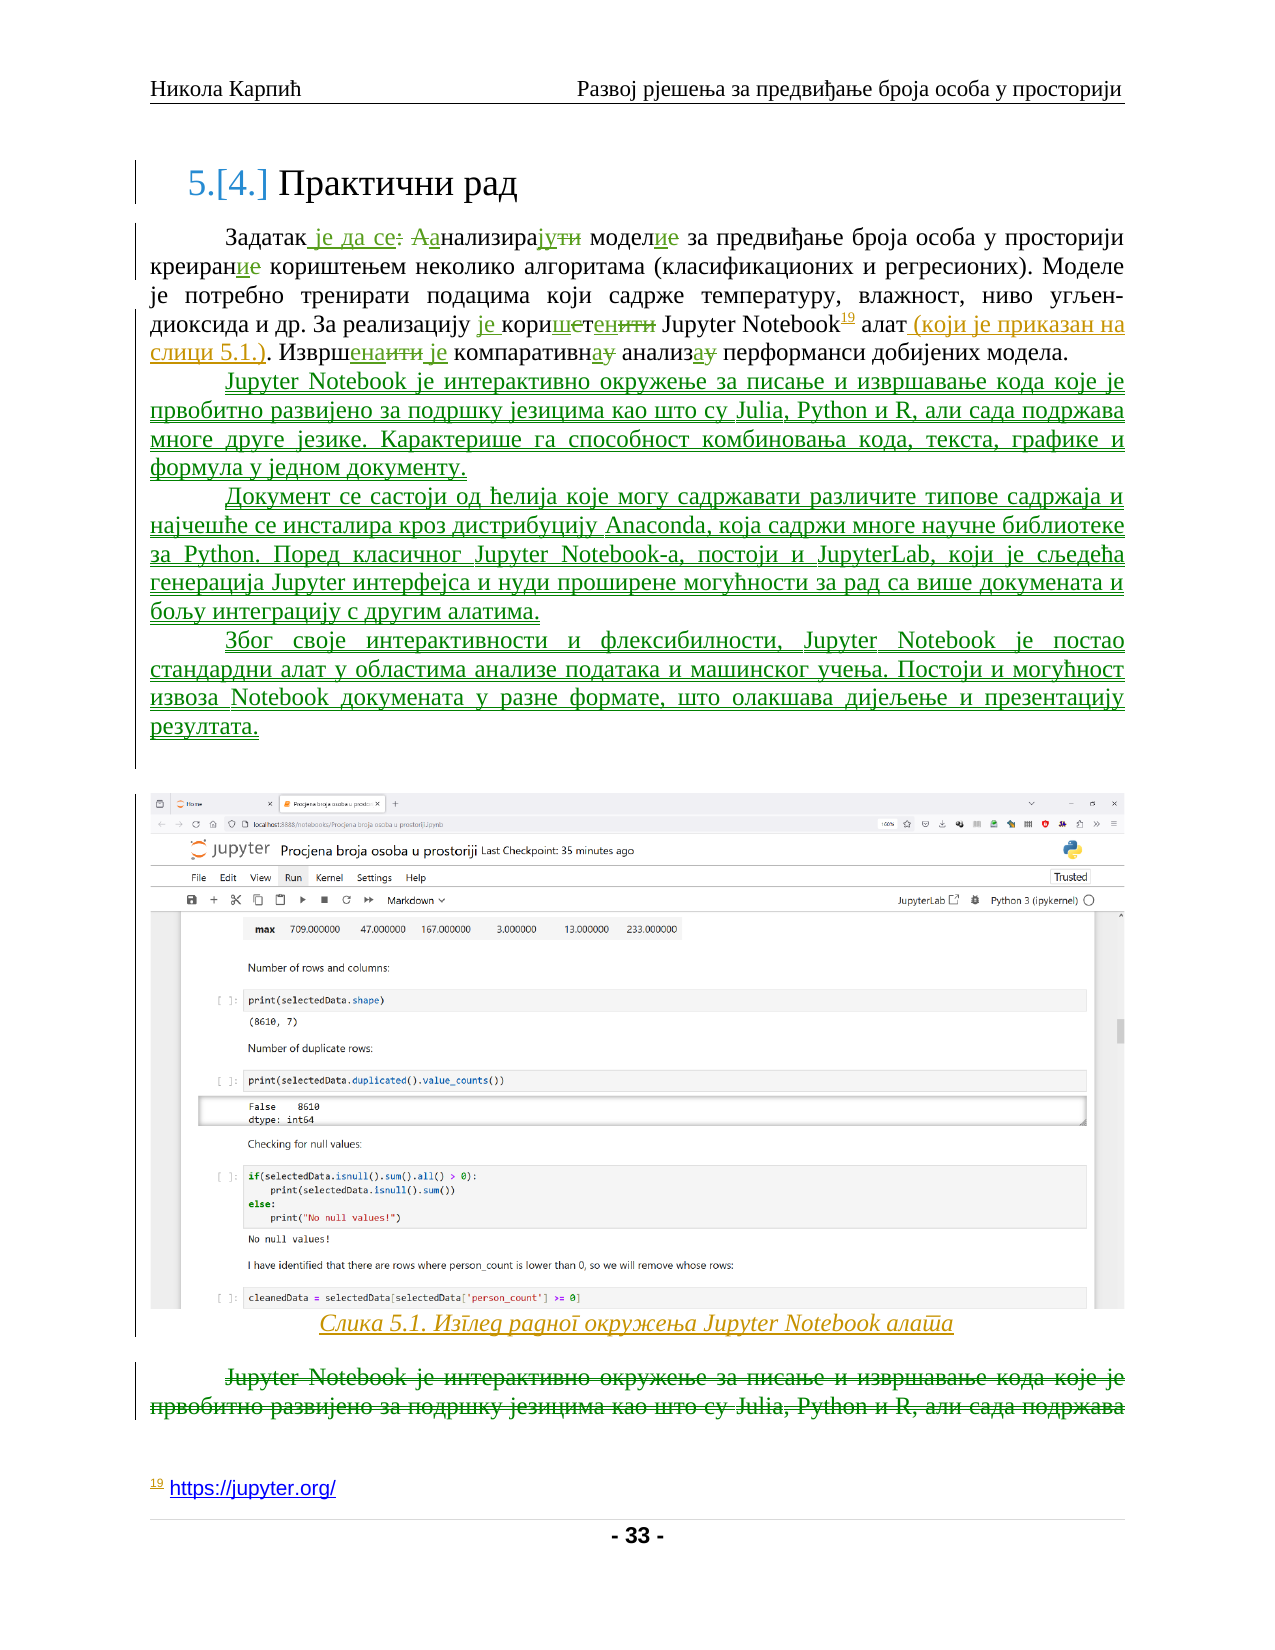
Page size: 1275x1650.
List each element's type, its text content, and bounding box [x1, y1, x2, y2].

text Задатак нализира модел за предвиђање броја особа у просторији креиран кориштењем неколико алгоритама (класификационих и регресионих). Моделе је потребно тренирати подацима који садрже температуру, влажност, ниво угљен-диоксида и др. За реализацију корит Jupyter Notebook алат. Изврш компаративн анализ перформанси добијених модела. [150, 222, 1125, 366]
subtitle Практични рад [187, 160, 1125, 203]
picture [150, 793, 1125, 1309]
